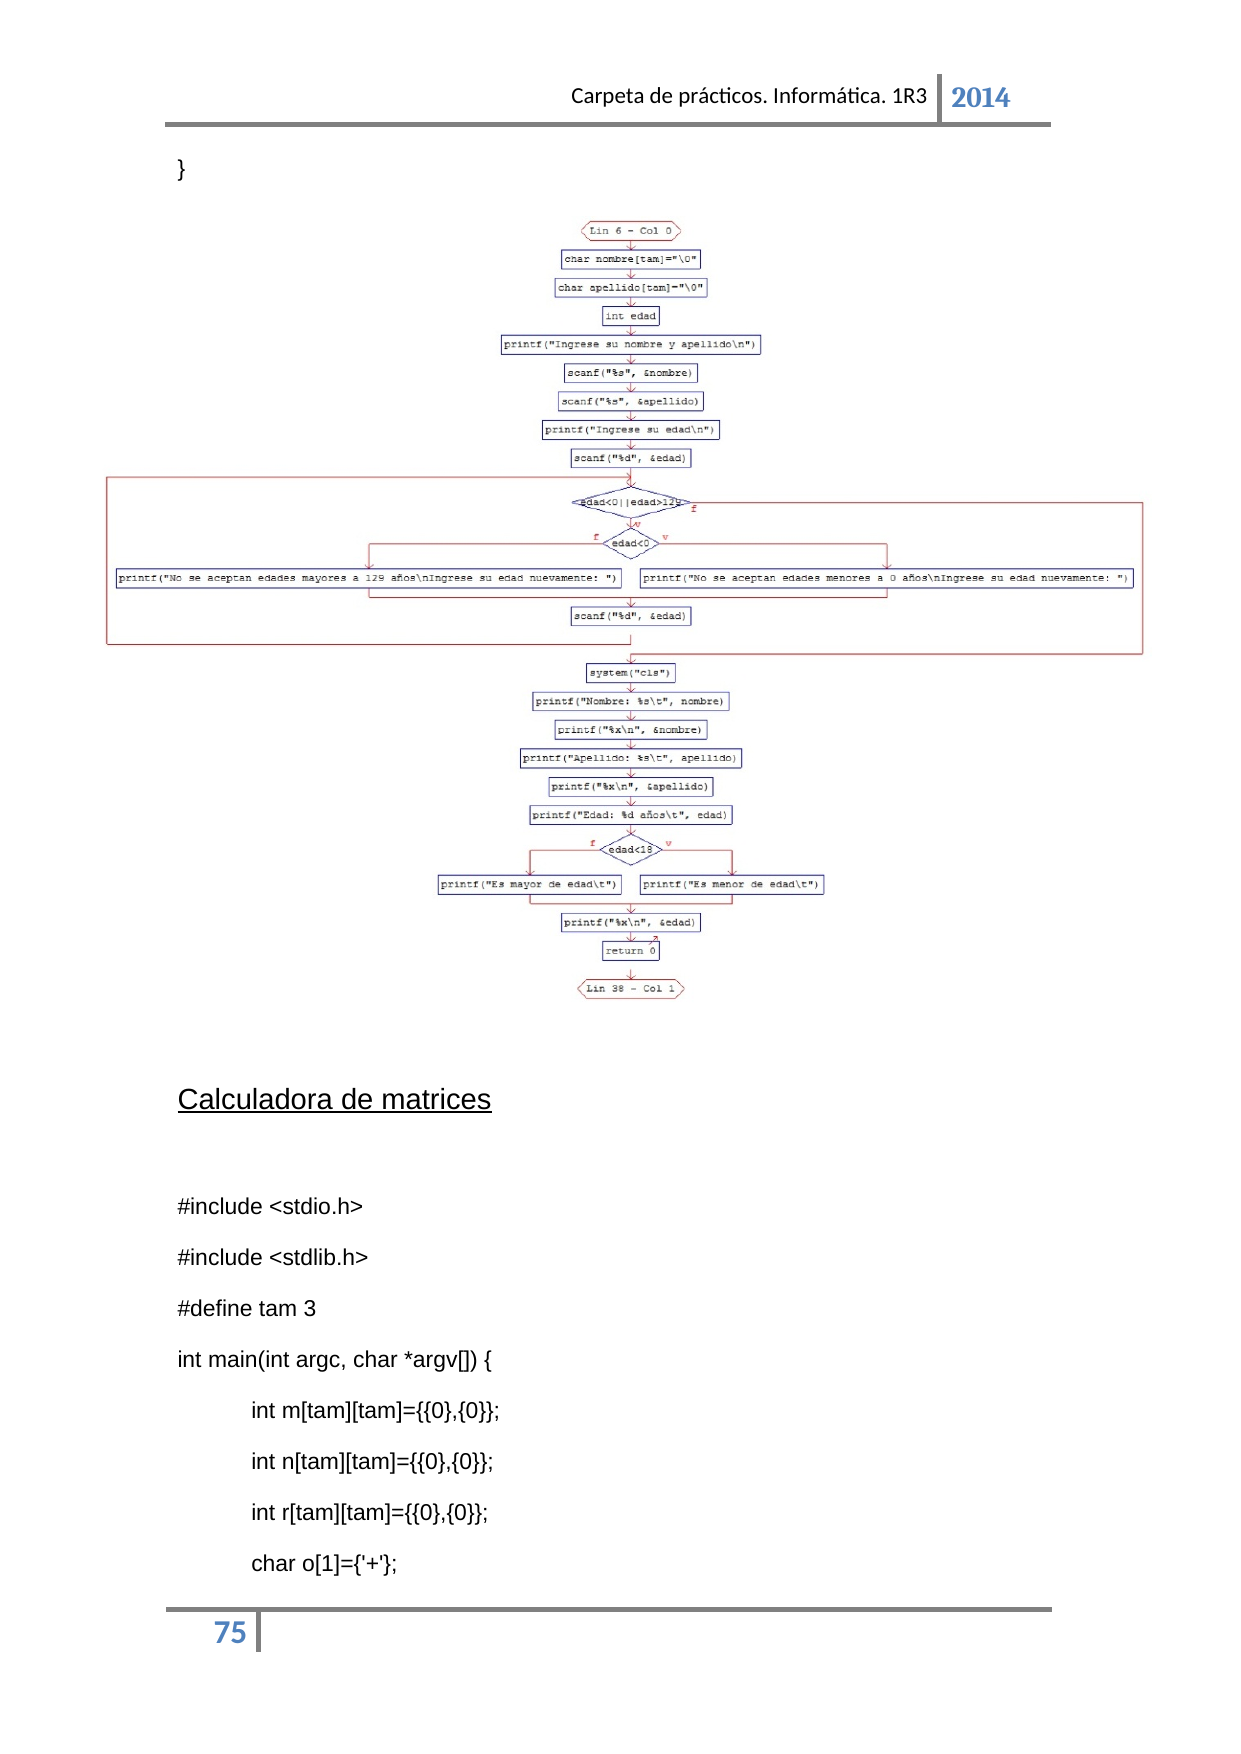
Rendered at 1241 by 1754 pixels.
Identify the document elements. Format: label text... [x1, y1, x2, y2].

text int m[tam][tam]={{0},{0}}; [177, 1397, 1063, 1423]
text int main(int argc, char *argv[]) { [177, 1346, 1063, 1372]
text int r[tam][tam]={{0},{0}}; [177, 1499, 1063, 1525]
text char o[1]={'+'}; [177, 1550, 1063, 1576]
text #include <stdlib.h> [177, 1244, 1063, 1270]
text } [177, 155, 1063, 181]
picture [91, 216, 1153, 1003]
text #include <stdio.h> [177, 1193, 1063, 1219]
text Calculadora de matrices [177, 1082, 1063, 1116]
text #define tam 3 [177, 1295, 1063, 1321]
text int n[tam][tam]={{0},{0}}; [177, 1448, 1063, 1474]
